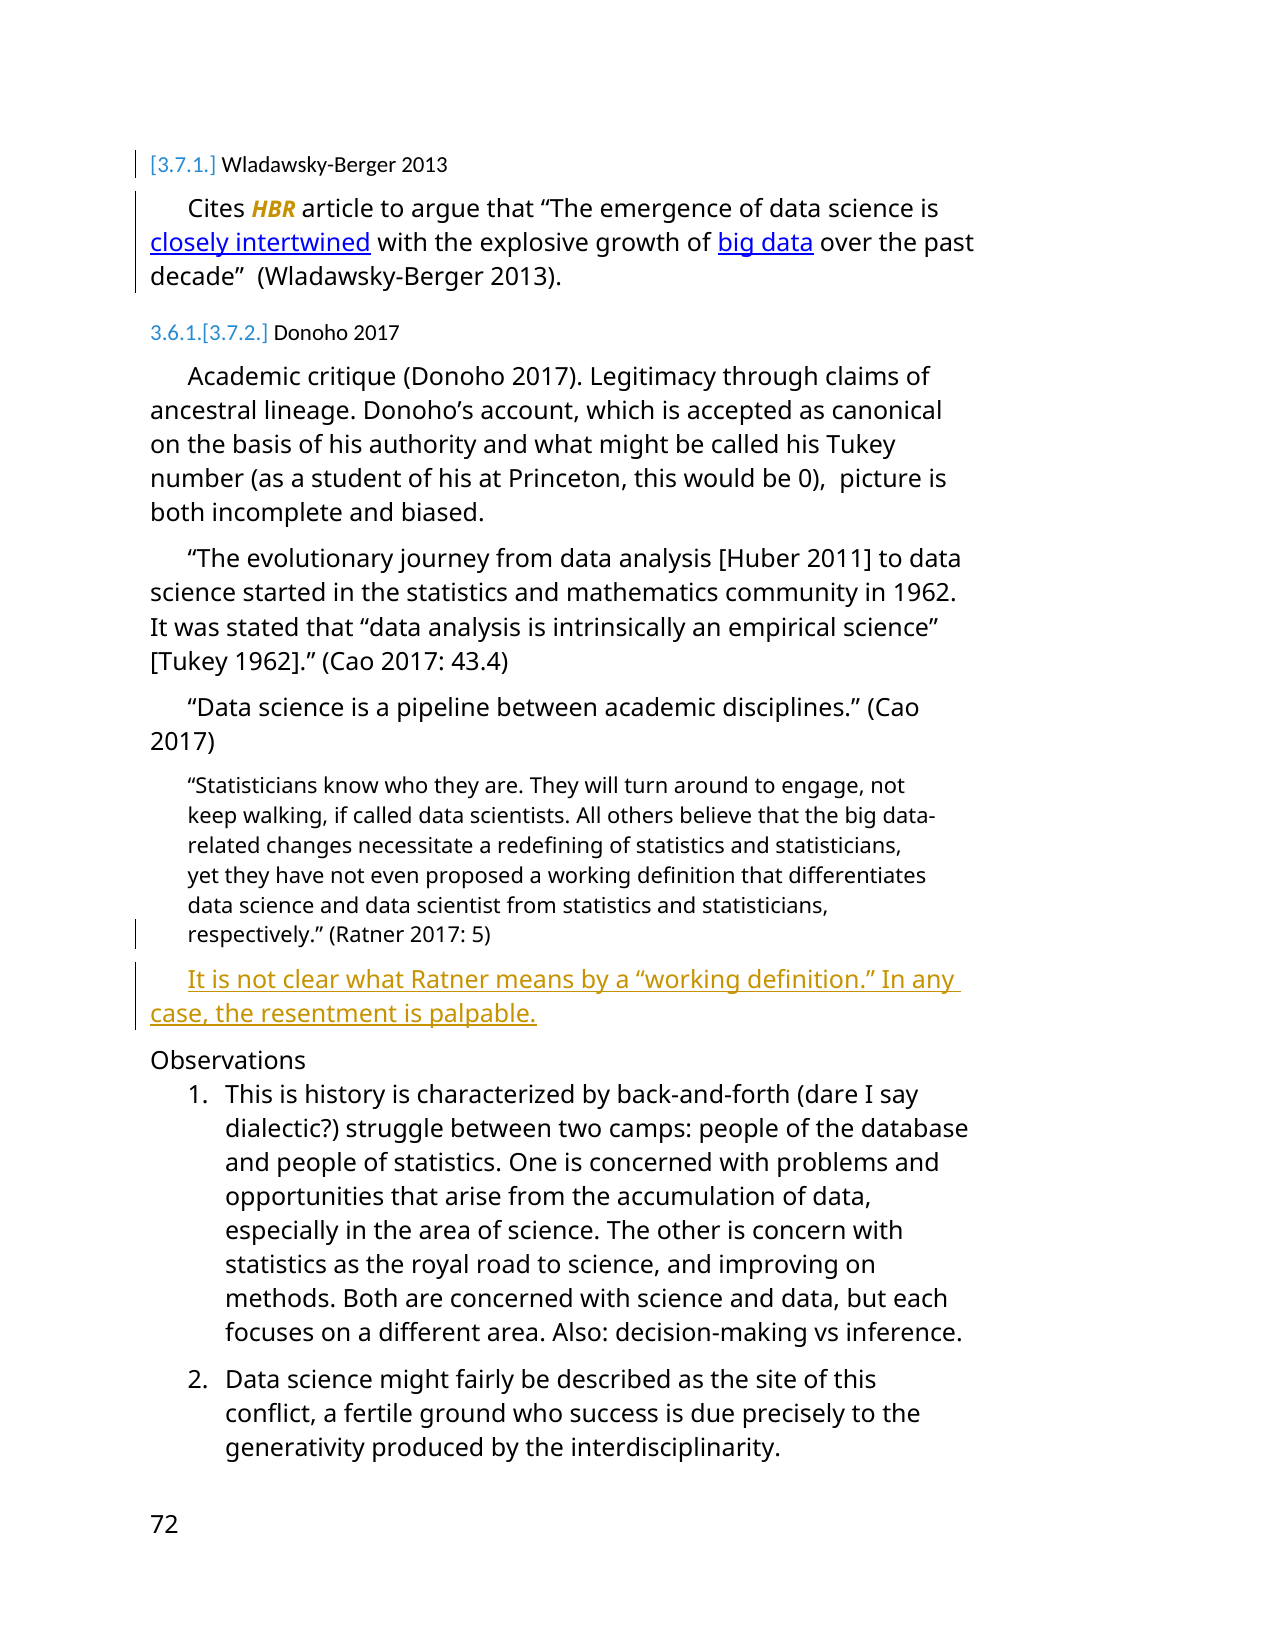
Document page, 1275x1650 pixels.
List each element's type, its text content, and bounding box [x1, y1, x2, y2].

subtitle Donoho 2017 [150, 318, 975, 346]
list Data science might fairly be described as the site of this conflict, a fertile ground who success is due precisely to the generativity produced by the interdisciplinarity. [187, 1361, 975, 1463]
text “Data science is a pipeline between academic disciplines.” (Cao 2017) [150, 690, 975, 758]
subtitle Wladawsky-Berger 2013 [150, 150, 975, 178]
list This is history is characterized by back-and-forth (dare I say dialectic?) struggle between two camps: people of the database and people of statistics. One is concerned with problems and opportunities that arise from the accumulation of data, especially in the area of science. The other is concern with statistics as the royal road to science, and improving on methods. Both are concerned with science and data, but each focuses on a different area. Also: decision-making vs inference. [187, 1076, 975, 1349]
text Academic critique (Donoho 2017). Legitimacy through claims of ancestral lineage. Donoho’s account, which is accepted as canonical on the basis of his authority and what might be called his Tukey number (as a student of his at Princeton, this would be 0), picture is both incomplete and biased. [150, 358, 975, 528]
text Observations [150, 1042, 975, 1076]
text “The evolutionary journey from data analysis [Huber 2011] to data science started in the statistics and mathematics community in 1962. It was stated that “data analysis is intrinsically an empirical science” [Tukey 1962].” (Cao 2017: 43.4) [150, 541, 975, 677]
text Cites HBR article to argue that “The emergence of data science is closely intertwined with the explosive growth of big data over the past decade” (Wladawsky-Berger 2013). [150, 191, 975, 293]
text “Statisticians know who they are. They will turn around to engage, not keep walking, if called data scientists. All others believe that the big data-related changes necessitate a redefining of statistics and statisticians, yet they have not even proposed a working definition that differentiates data science and data scientist from statistics and statisticians, respectively.” (Ratner 2017: 5) [187, 770, 937, 949]
